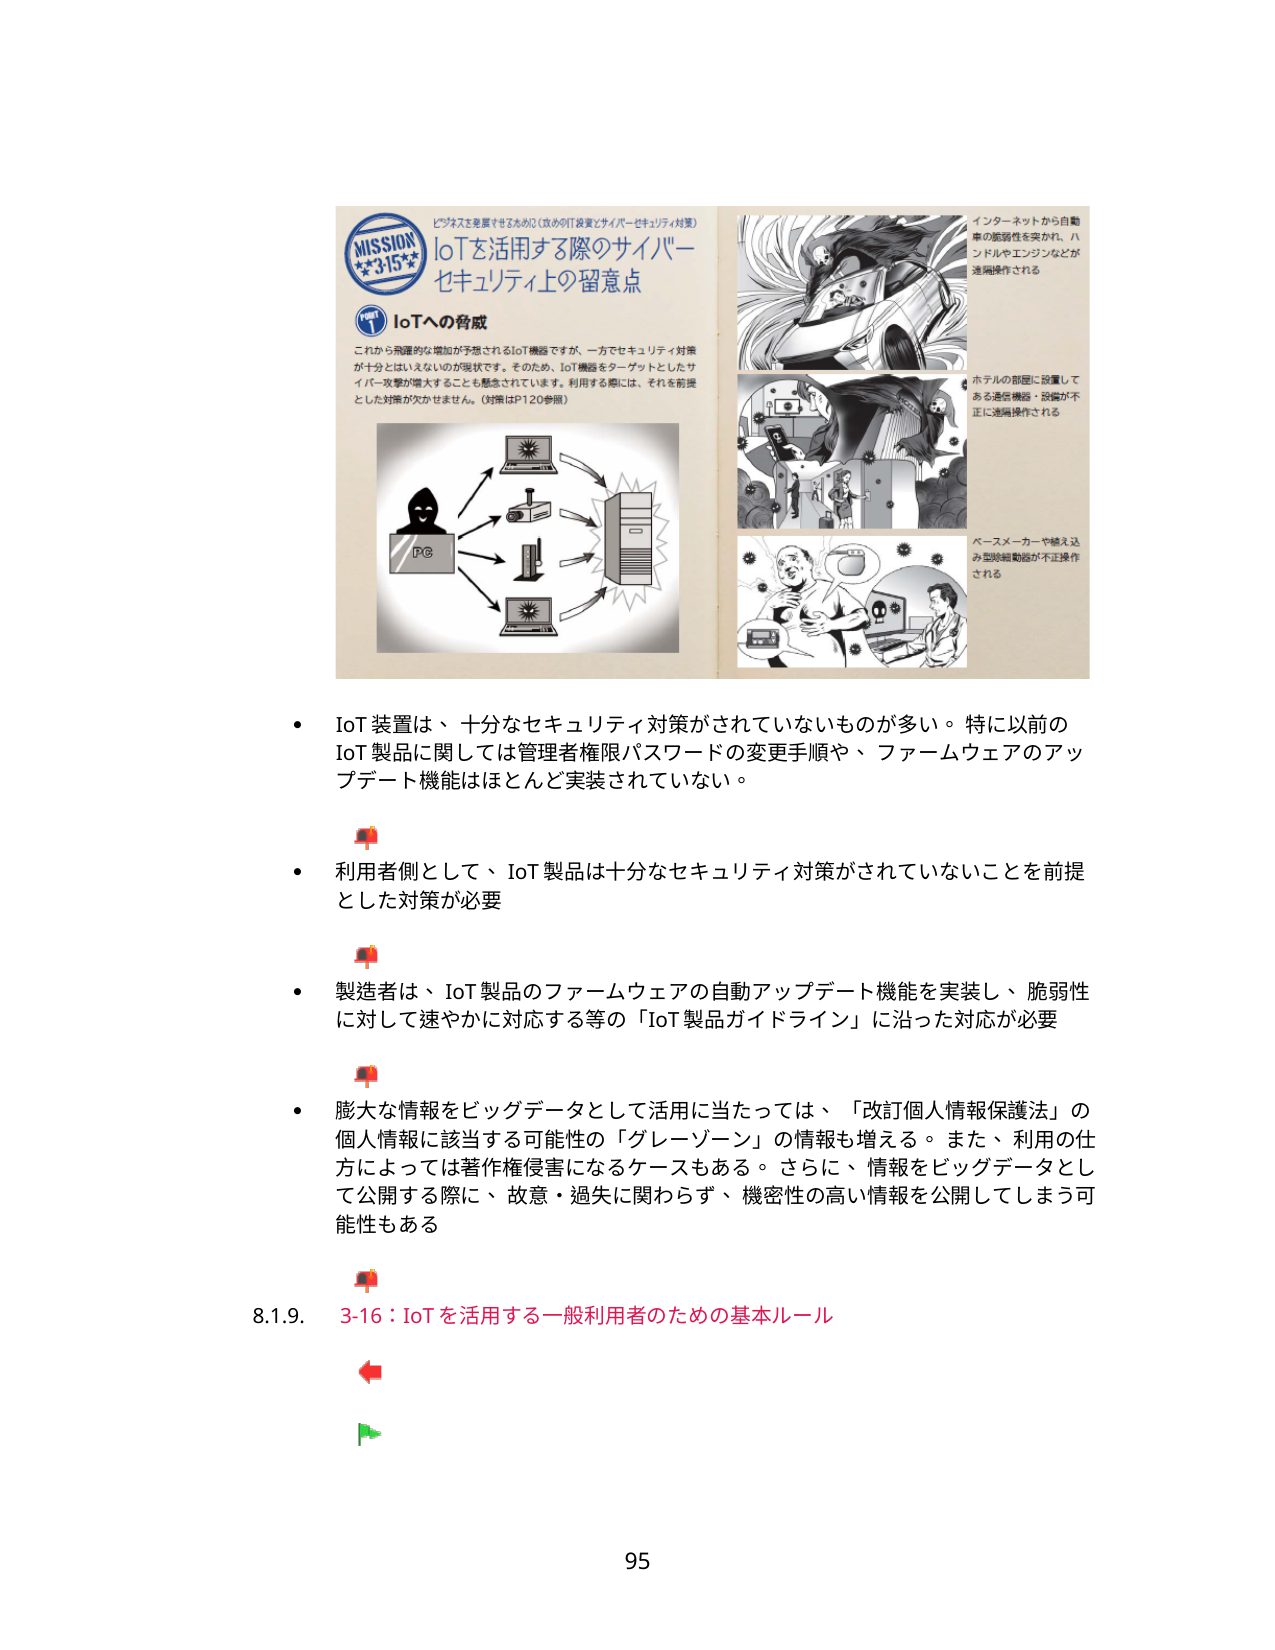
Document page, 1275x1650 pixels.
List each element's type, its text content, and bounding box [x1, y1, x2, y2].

picture [358, 1423, 382, 1446]
picture [335, 206, 1090, 679]
picture [354, 1065, 378, 1088]
picture [358, 1360, 382, 1384]
picture [354, 826, 378, 850]
picture [354, 945, 378, 969]
list 膨大な情報をビッグデータとして活用に当たっては、 「改訂個人情報保護法」の個人情報に該当する可能性の「グレーゾーン」の情報も増える。 また、 利用の仕方によっては著作権侵害になるケースもある。 さらに、 情報をビッグデータとして公開する際に、 故意・過失に関わらず、 機密性の高い情報を公開してしまう可能性もある [294, 1096, 1098, 1238]
list 3-16：IoTを活用する一般利用者のための基本ルール [252, 1301, 1098, 1329]
picture [354, 1269, 378, 1293]
list 利用者側として、 IoT製品は十分なセキュリティ対策がされていないことを前提とした対策が必要 [294, 857, 1098, 914]
list 製造者は、 IoT製品のファームウェアの自動アップデート機能を実装し、 脆弱性に対して速やかに対応する等の「IoT製品ガイドライン」に沿った対応が必要 [294, 977, 1098, 1034]
list IoT装置は、 十分なセキュリティ対策がされていないものが多い。 特に以前のIoT製品に関しては管理者権限パスワードの変更手順や、 ファームウェアのアップデート機能はほとんど実装されていない。 [294, 710, 1098, 795]
